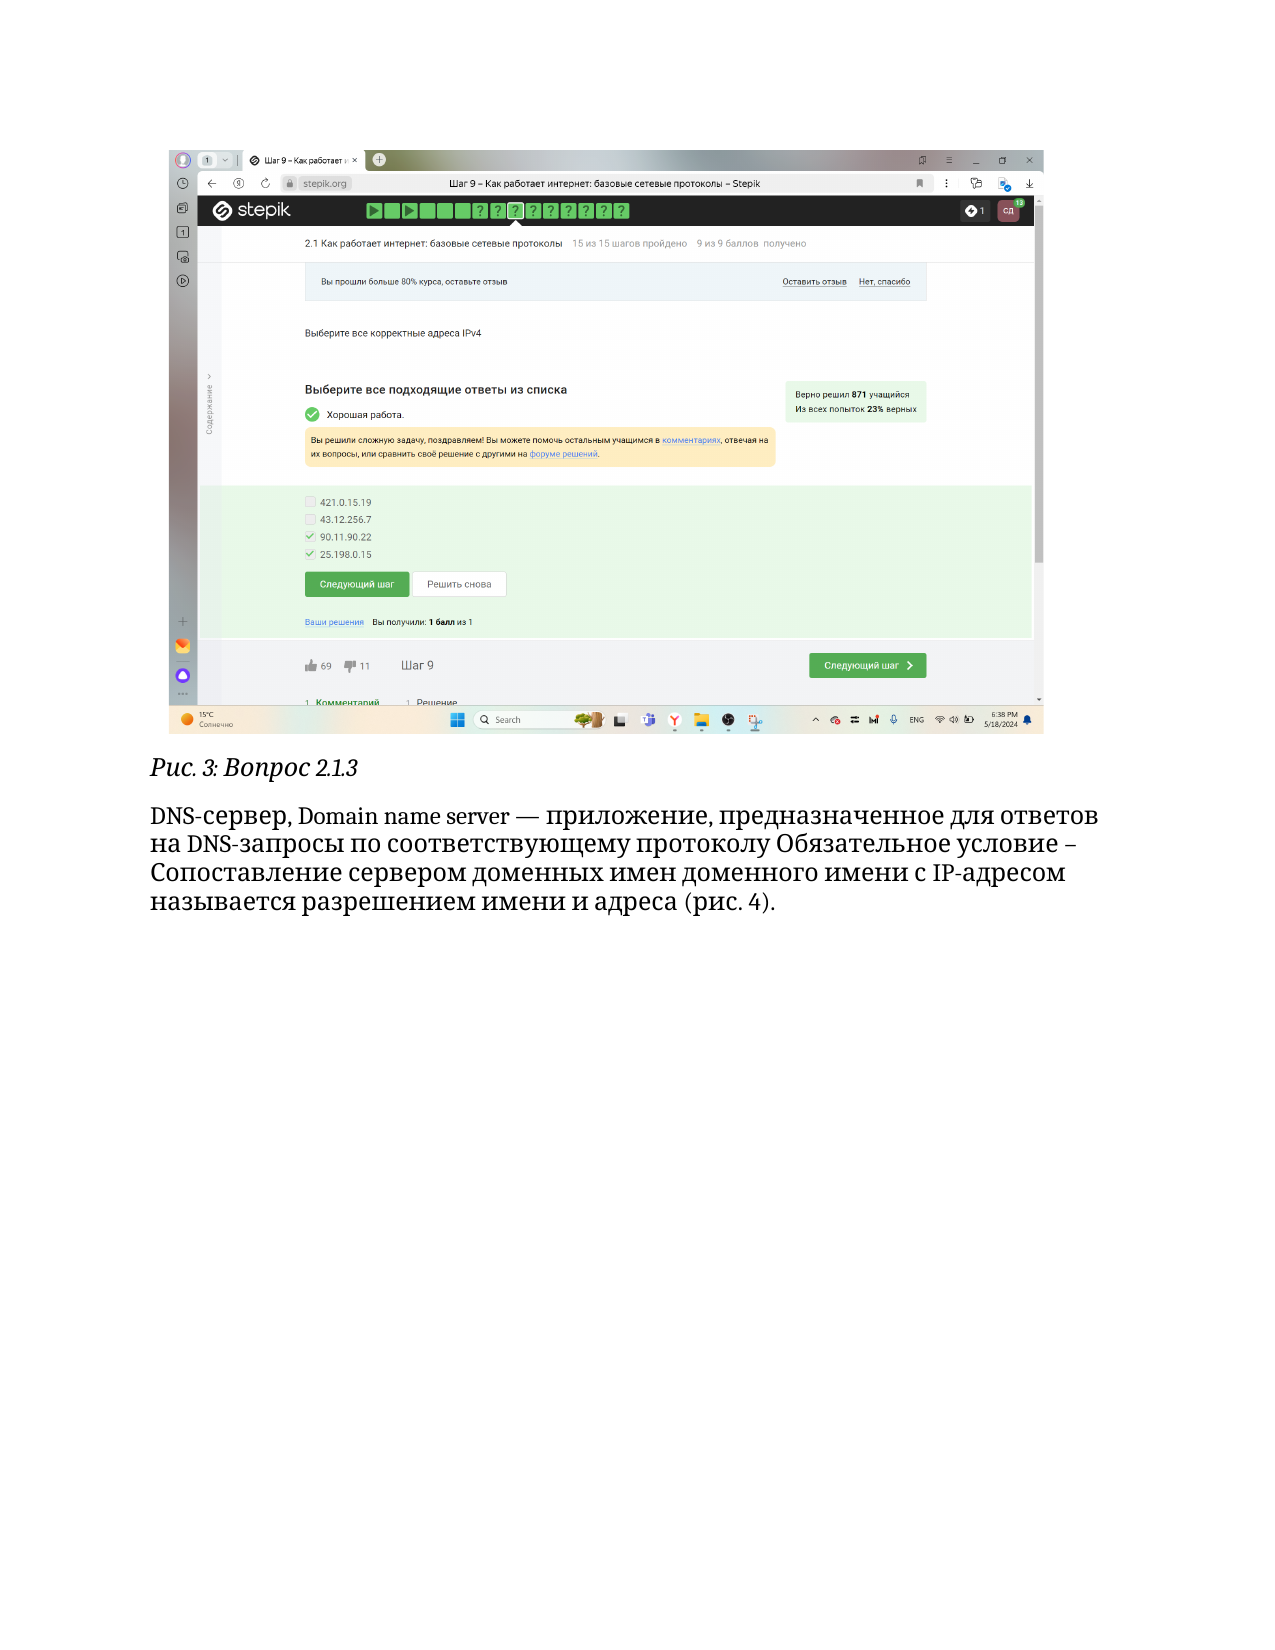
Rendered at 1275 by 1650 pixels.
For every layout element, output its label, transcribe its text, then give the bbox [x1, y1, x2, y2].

text DNS-сервер, Domain name server — приложение, предназначенное для ответов на DNS-запросы по соответствующему протоколу Обязательное условие – Сопоставление сервером доменных имен доменного имени с IP-адресом называется разрешением имени и адреса (рис. 4). [150, 802, 1125, 917]
text Рис. 3: Вопрос 2.1.3 [150, 754, 1125, 783]
picture [168, 150, 1044, 734]
